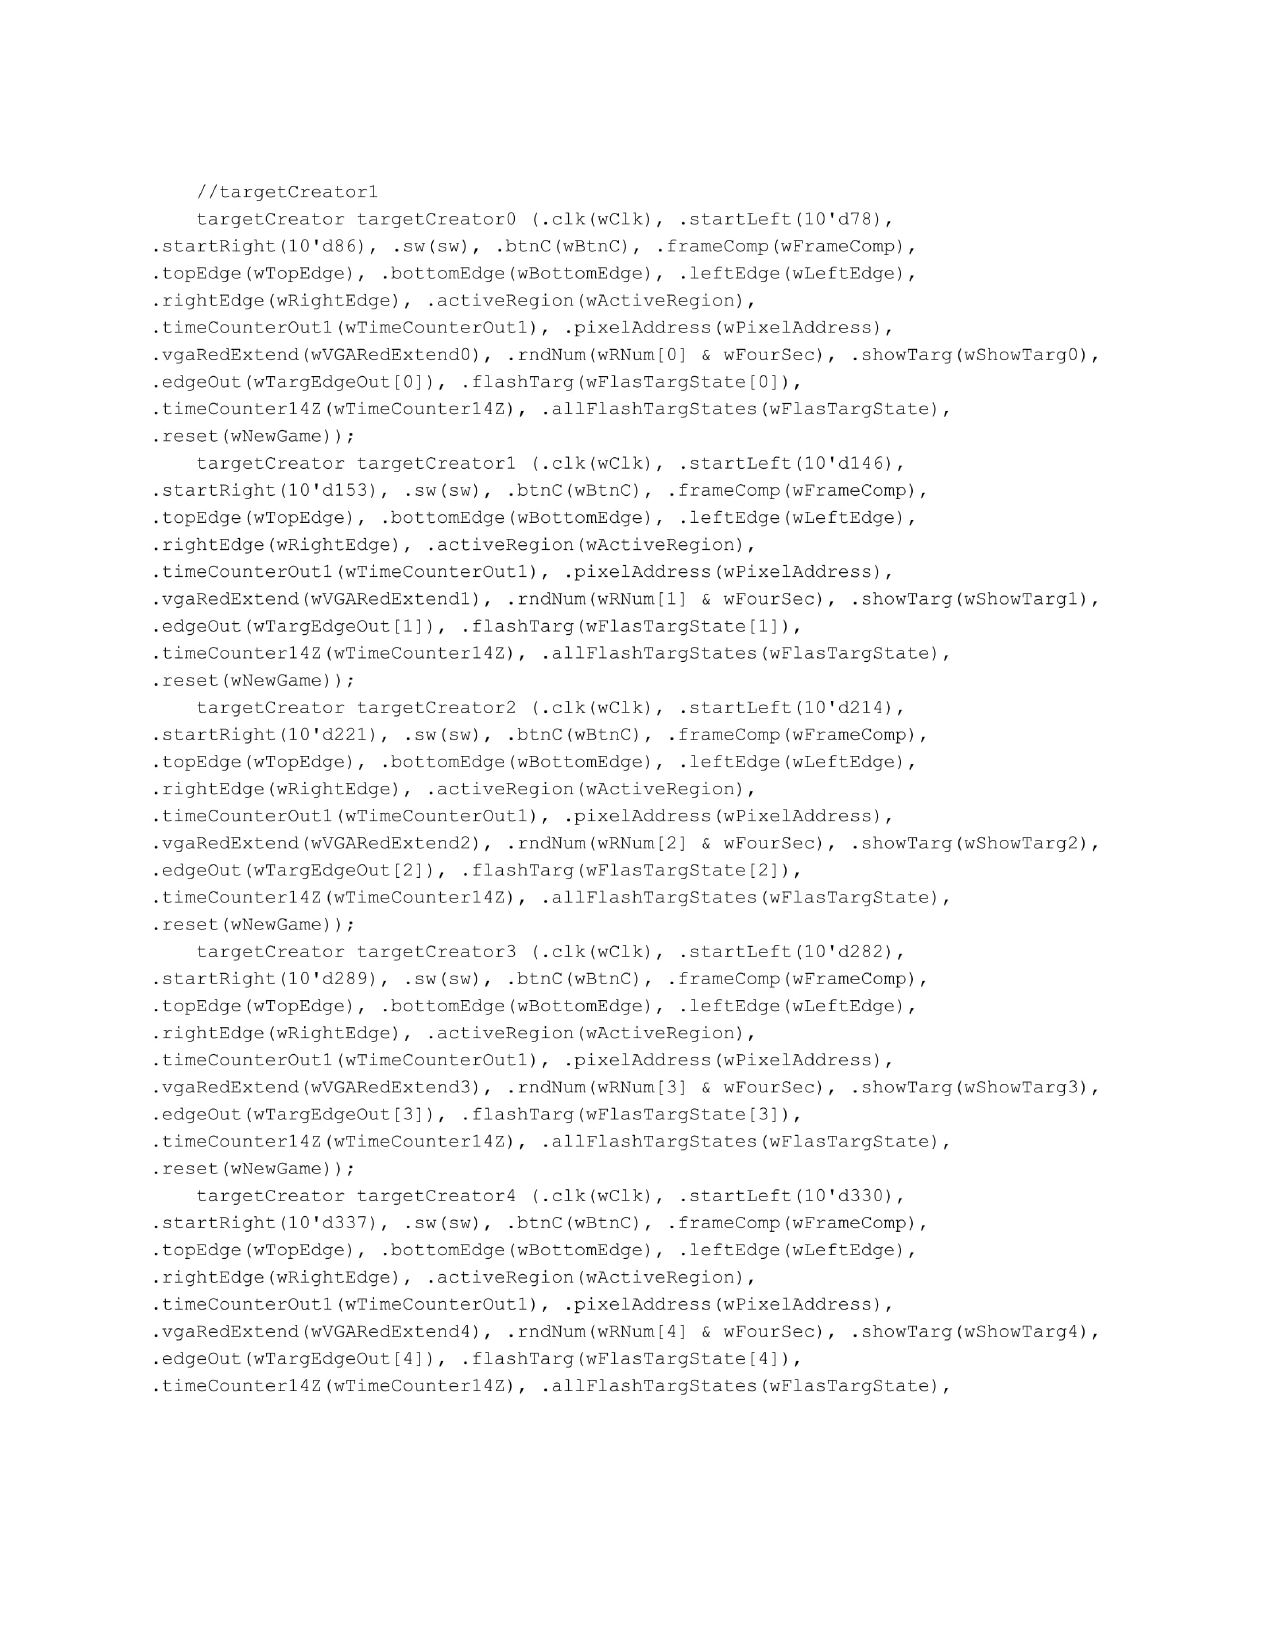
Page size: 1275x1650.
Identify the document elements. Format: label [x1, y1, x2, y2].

picture [150, 150, 1125, 1413]
